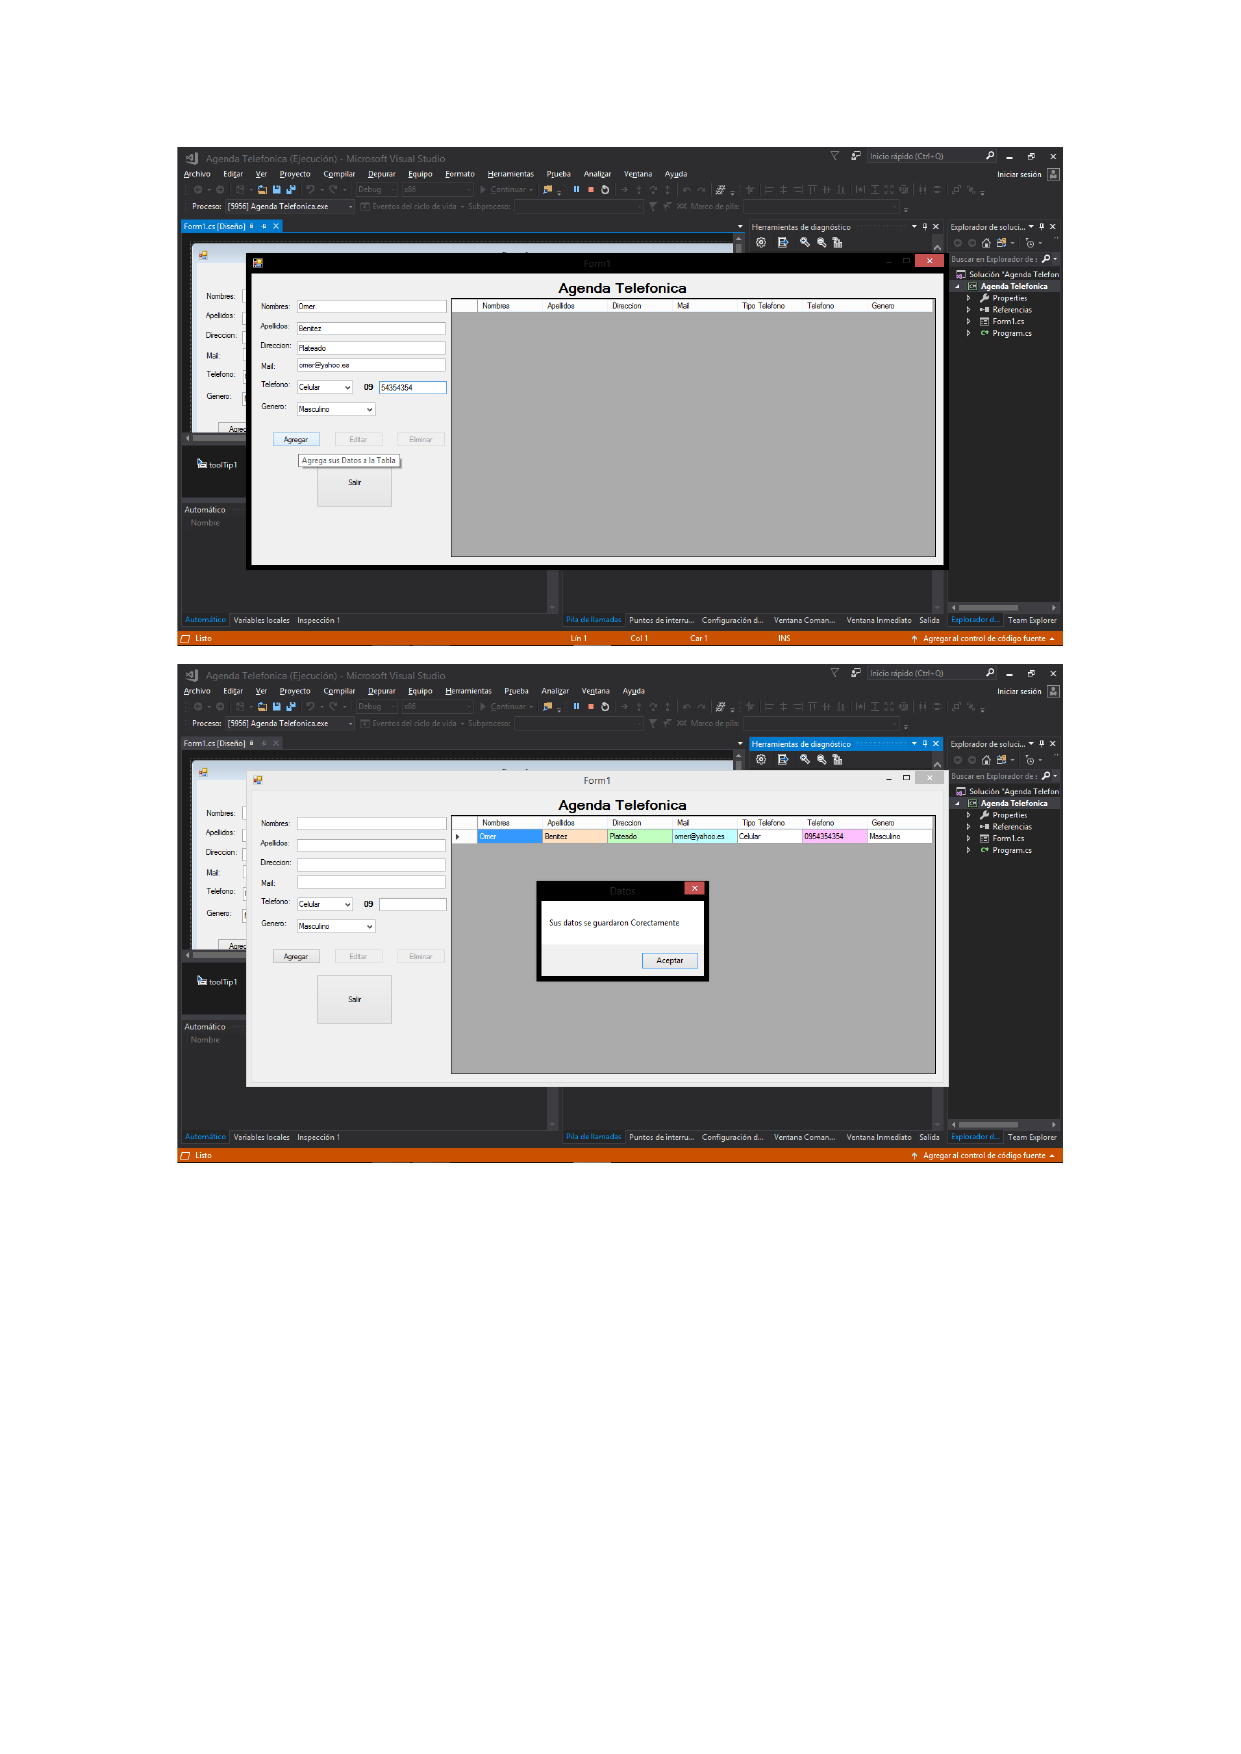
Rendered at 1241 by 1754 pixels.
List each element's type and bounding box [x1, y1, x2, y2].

picture [177, 664, 1063, 1163]
picture [177, 147, 1063, 646]
